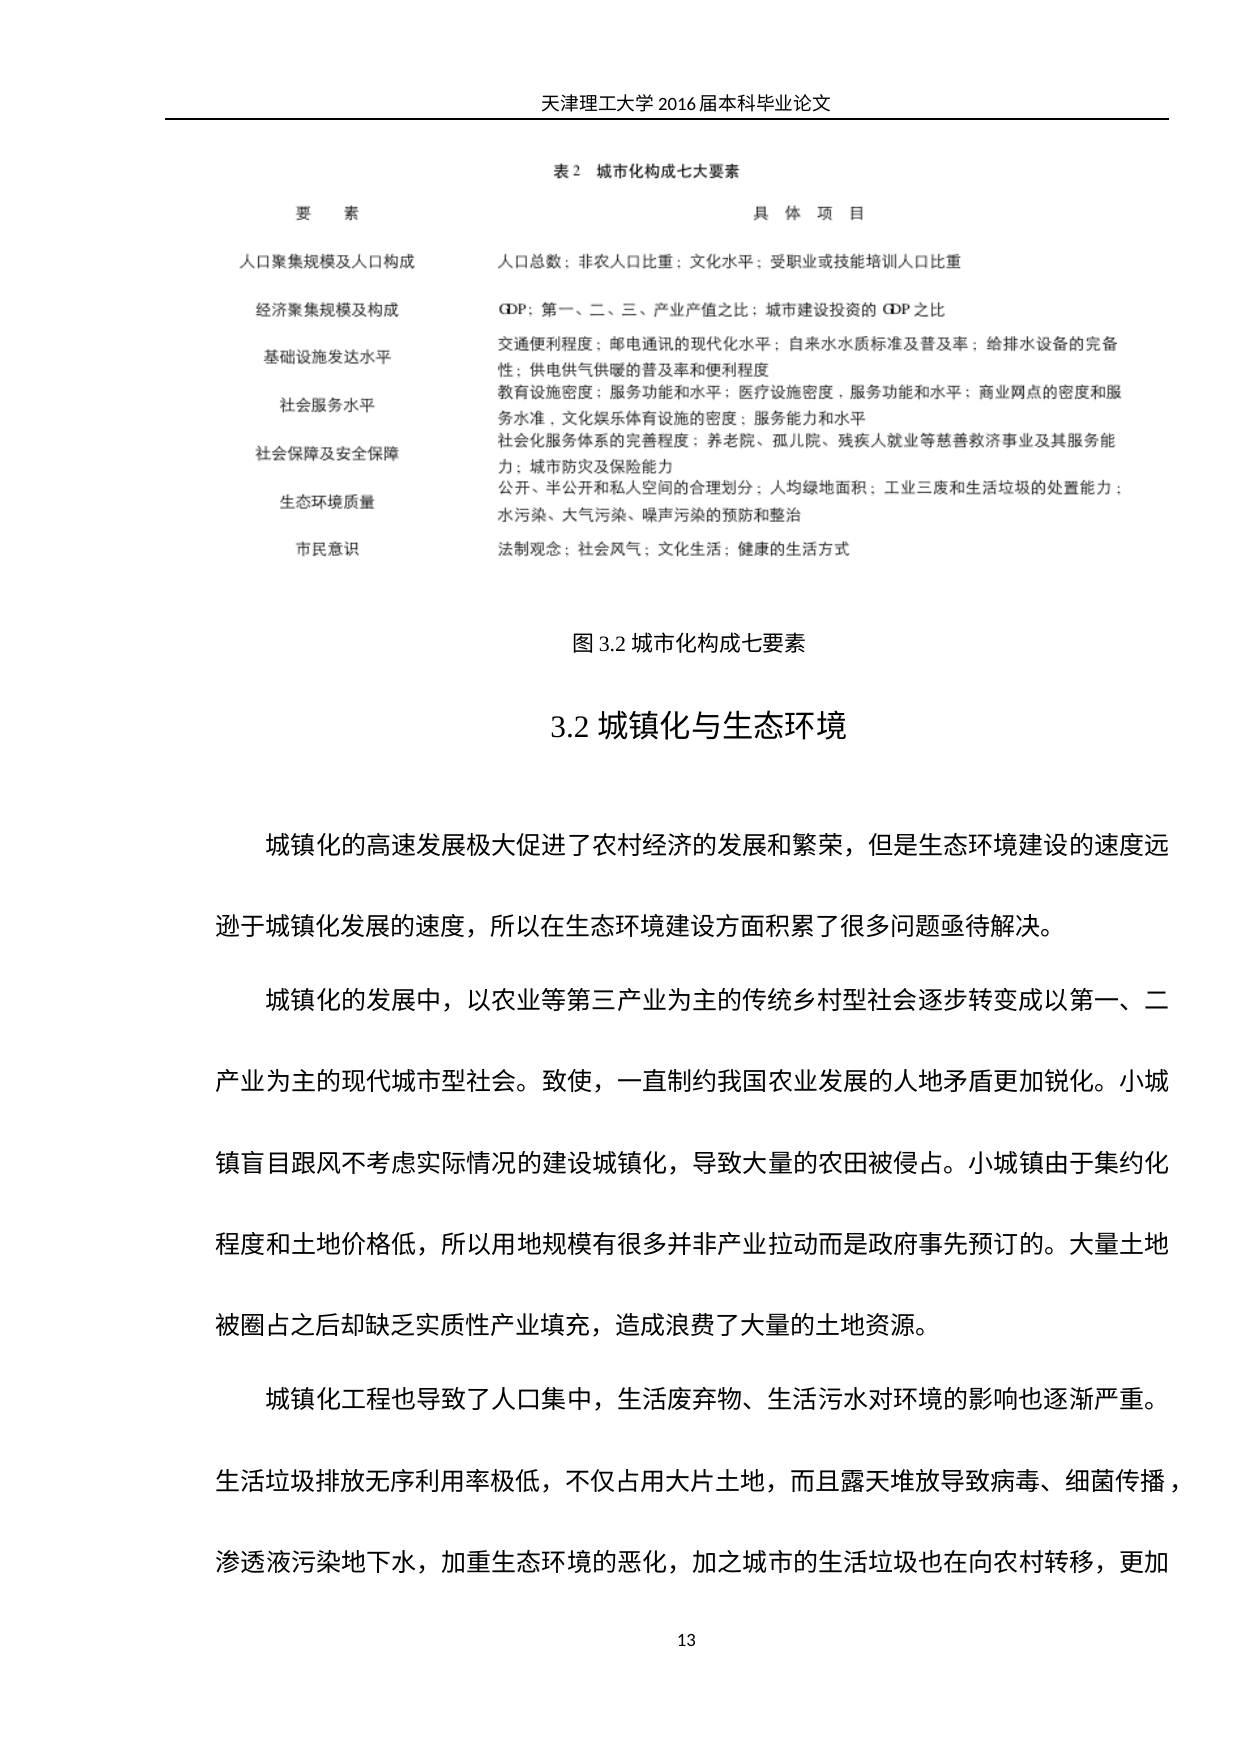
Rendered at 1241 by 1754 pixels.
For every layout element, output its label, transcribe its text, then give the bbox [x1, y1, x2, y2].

text 图3.2 城市化构成七要素 [165, 626, 1169, 658]
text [216, 1365, 1169, 1593]
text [216, 156, 1169, 579]
subtitle 3.2 城镇化与生态环境 [165, 691, 1169, 756]
text 城镇化的发展中，以农业等第三产业为主的传统乡村型社会逐步转变成以第一、二产业为主的现代城市型社会。致使，一直制约我国农业发展的人地矛盾更加锐化。小城镇盲目跟风不考虑实际情况的建设城镇化，导致大量的农田被侵占。小城镇由于集约化程度和土地价格低，所以用地规模有很多并非产业拉动而是政府事先预订的。大量土地被圈占之后却缺乏实质性产业填充，造成浪费了大量的土地资源。 [216, 966, 1169, 1356]
text 城镇化的高速发展极大促进了农村经济的发展和繁荣，但是生态环境建设的速度远逊于城镇化发展的速度，所以在生态环境建设方面积累了很多问题亟待解决。 [216, 811, 1169, 957]
picture [215, 156, 1147, 569]
